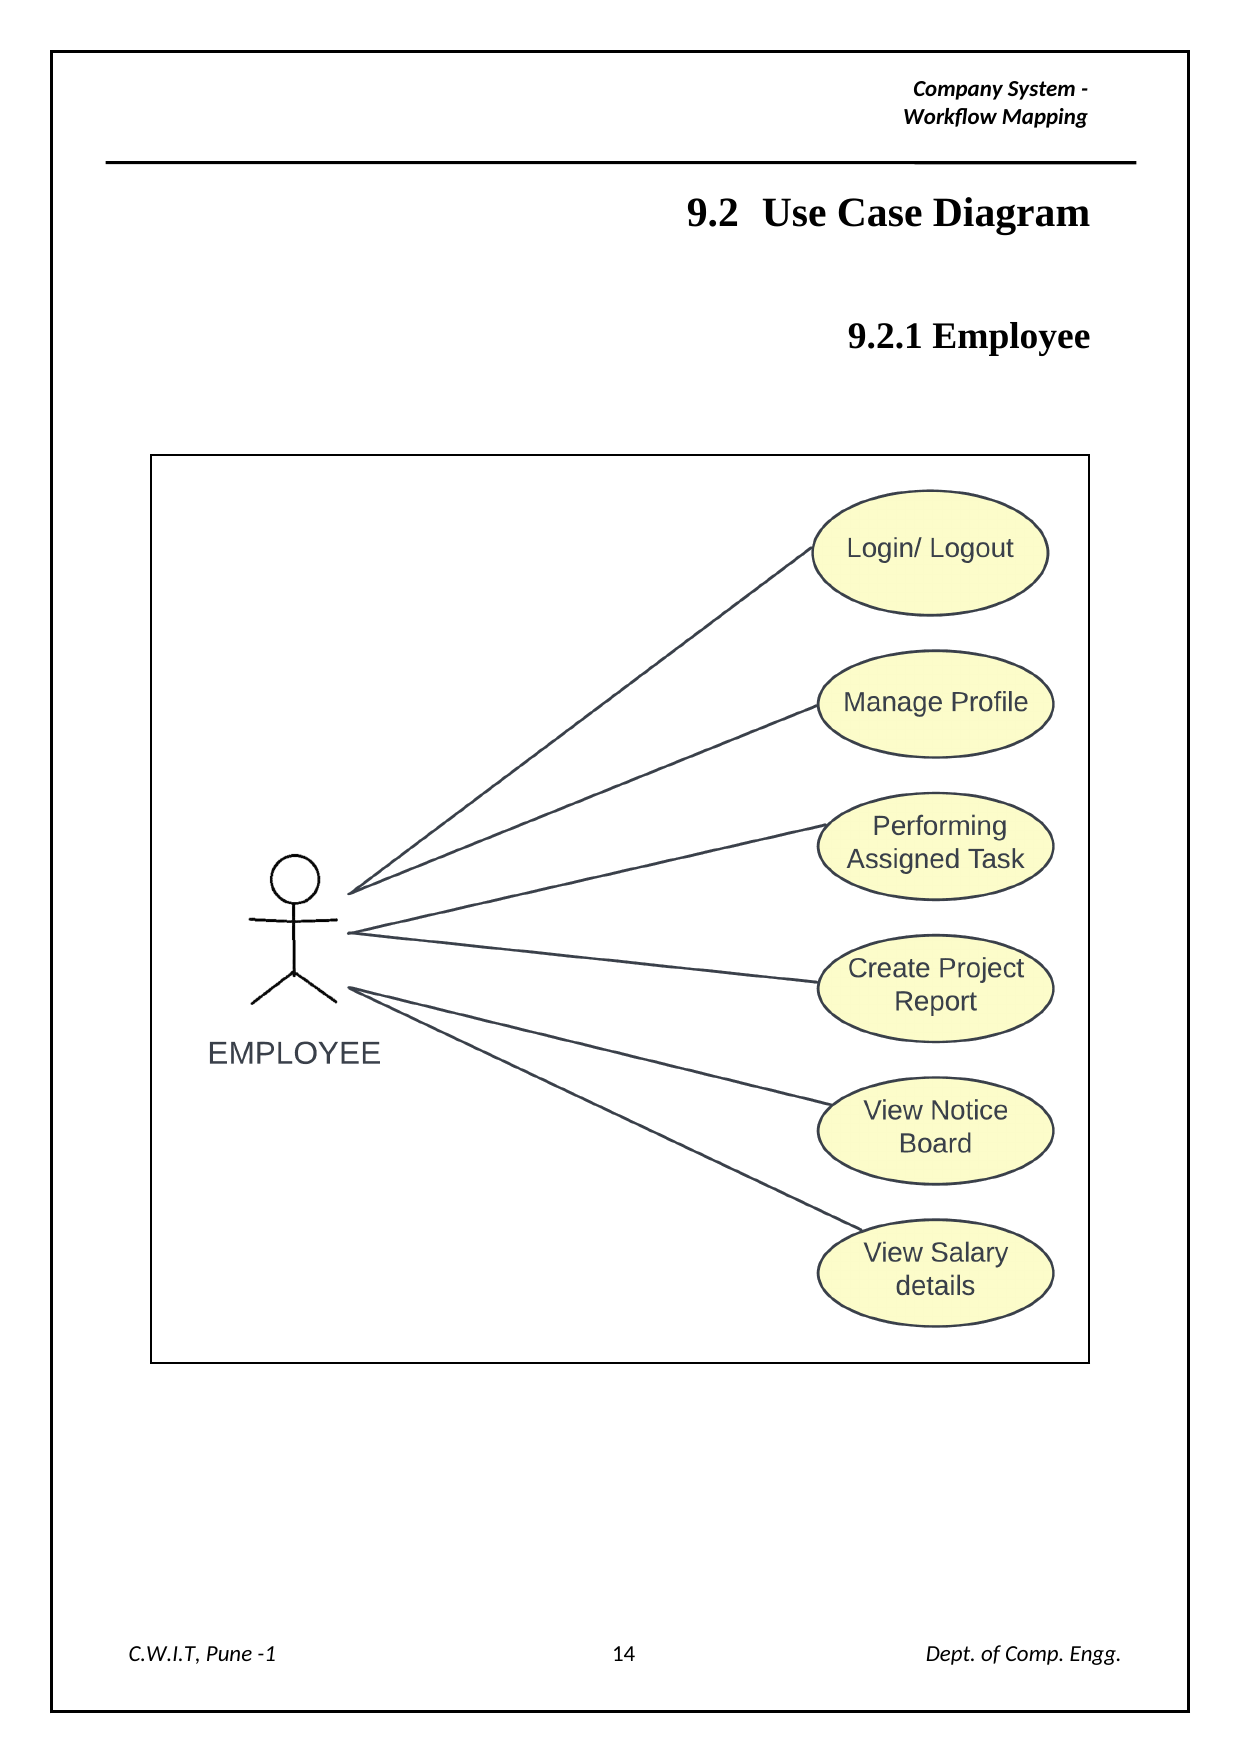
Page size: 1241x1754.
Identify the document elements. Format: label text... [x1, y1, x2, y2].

list Use Case Diagram [262, 186, 1090, 236]
text 9.2.1 Employee [150, 307, 1090, 357]
picture [152, 456, 1088, 1362]
